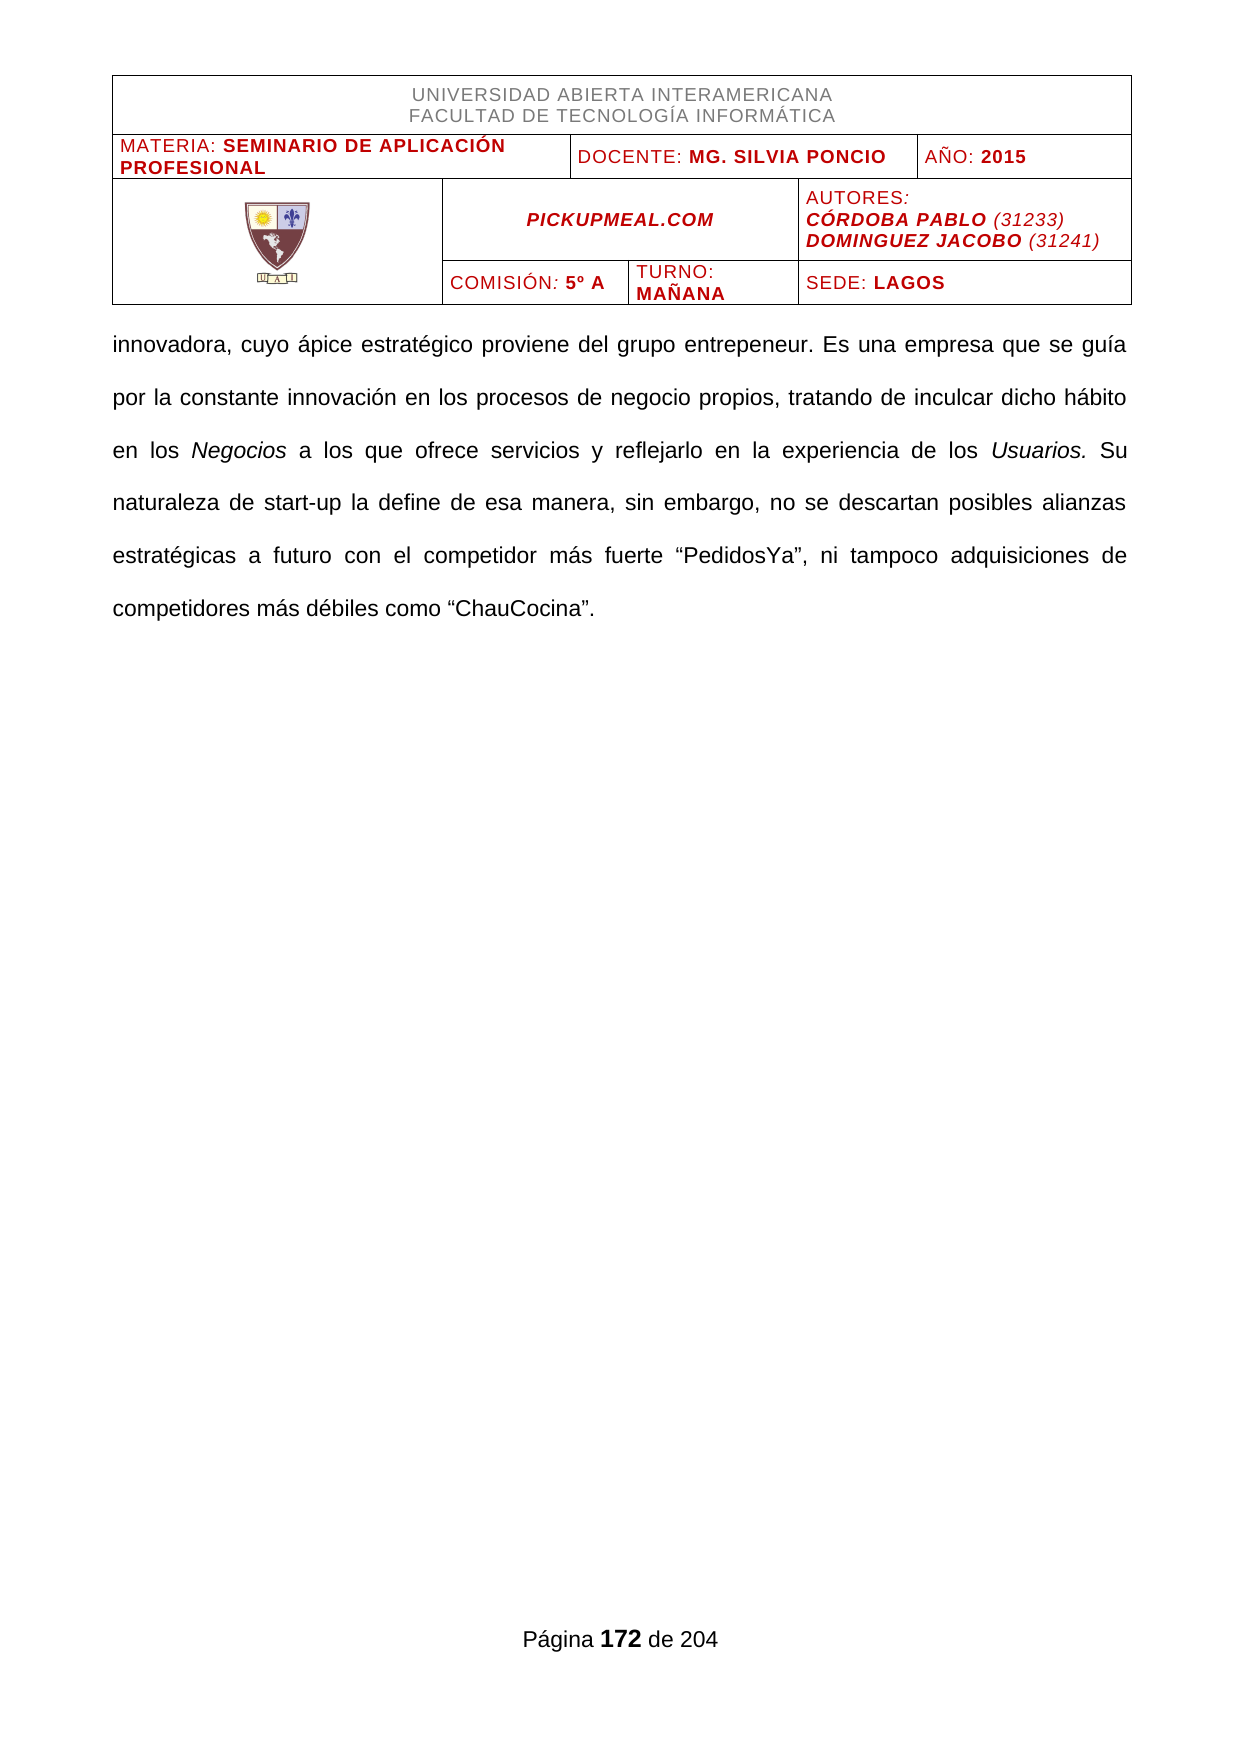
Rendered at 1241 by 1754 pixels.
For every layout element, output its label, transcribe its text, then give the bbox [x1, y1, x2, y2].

picture [230, 196, 325, 287]
